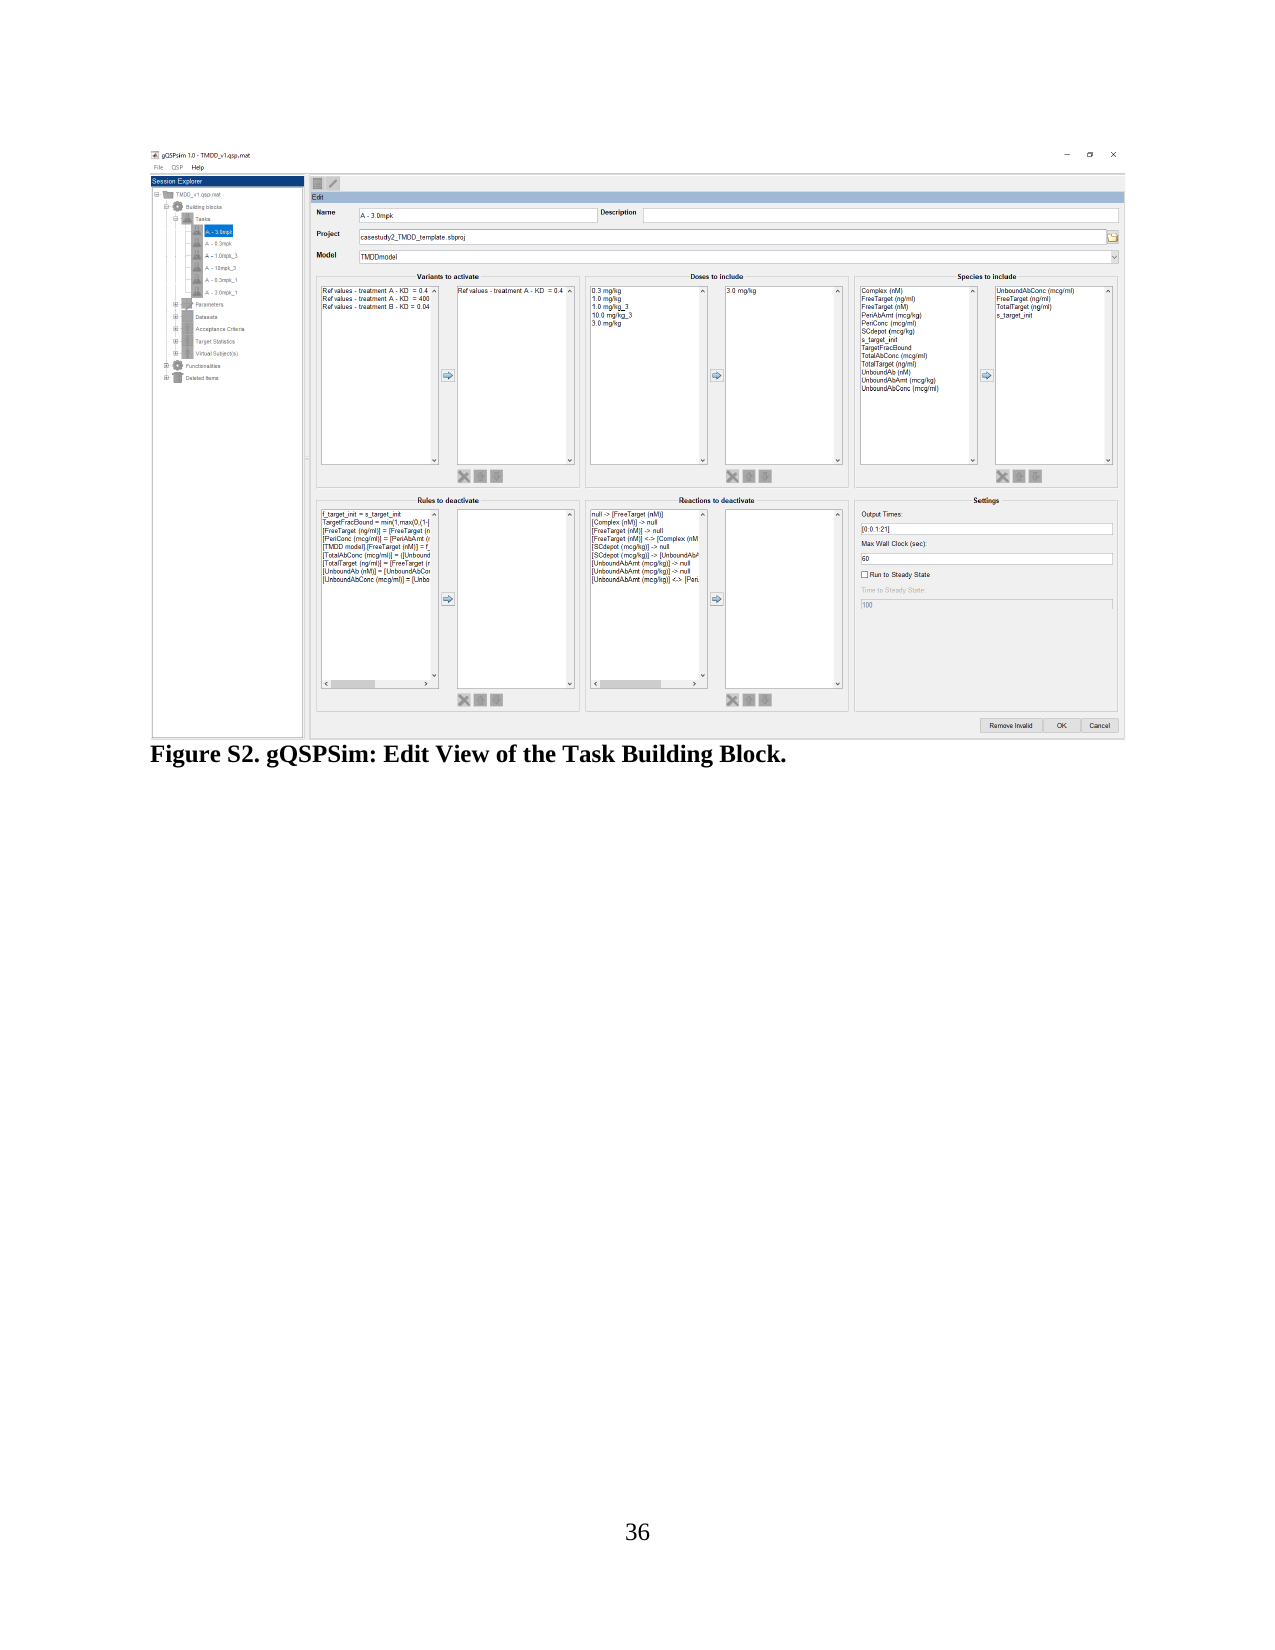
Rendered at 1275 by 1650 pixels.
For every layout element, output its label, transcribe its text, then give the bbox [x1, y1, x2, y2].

picture [150, 150, 1125, 740]
